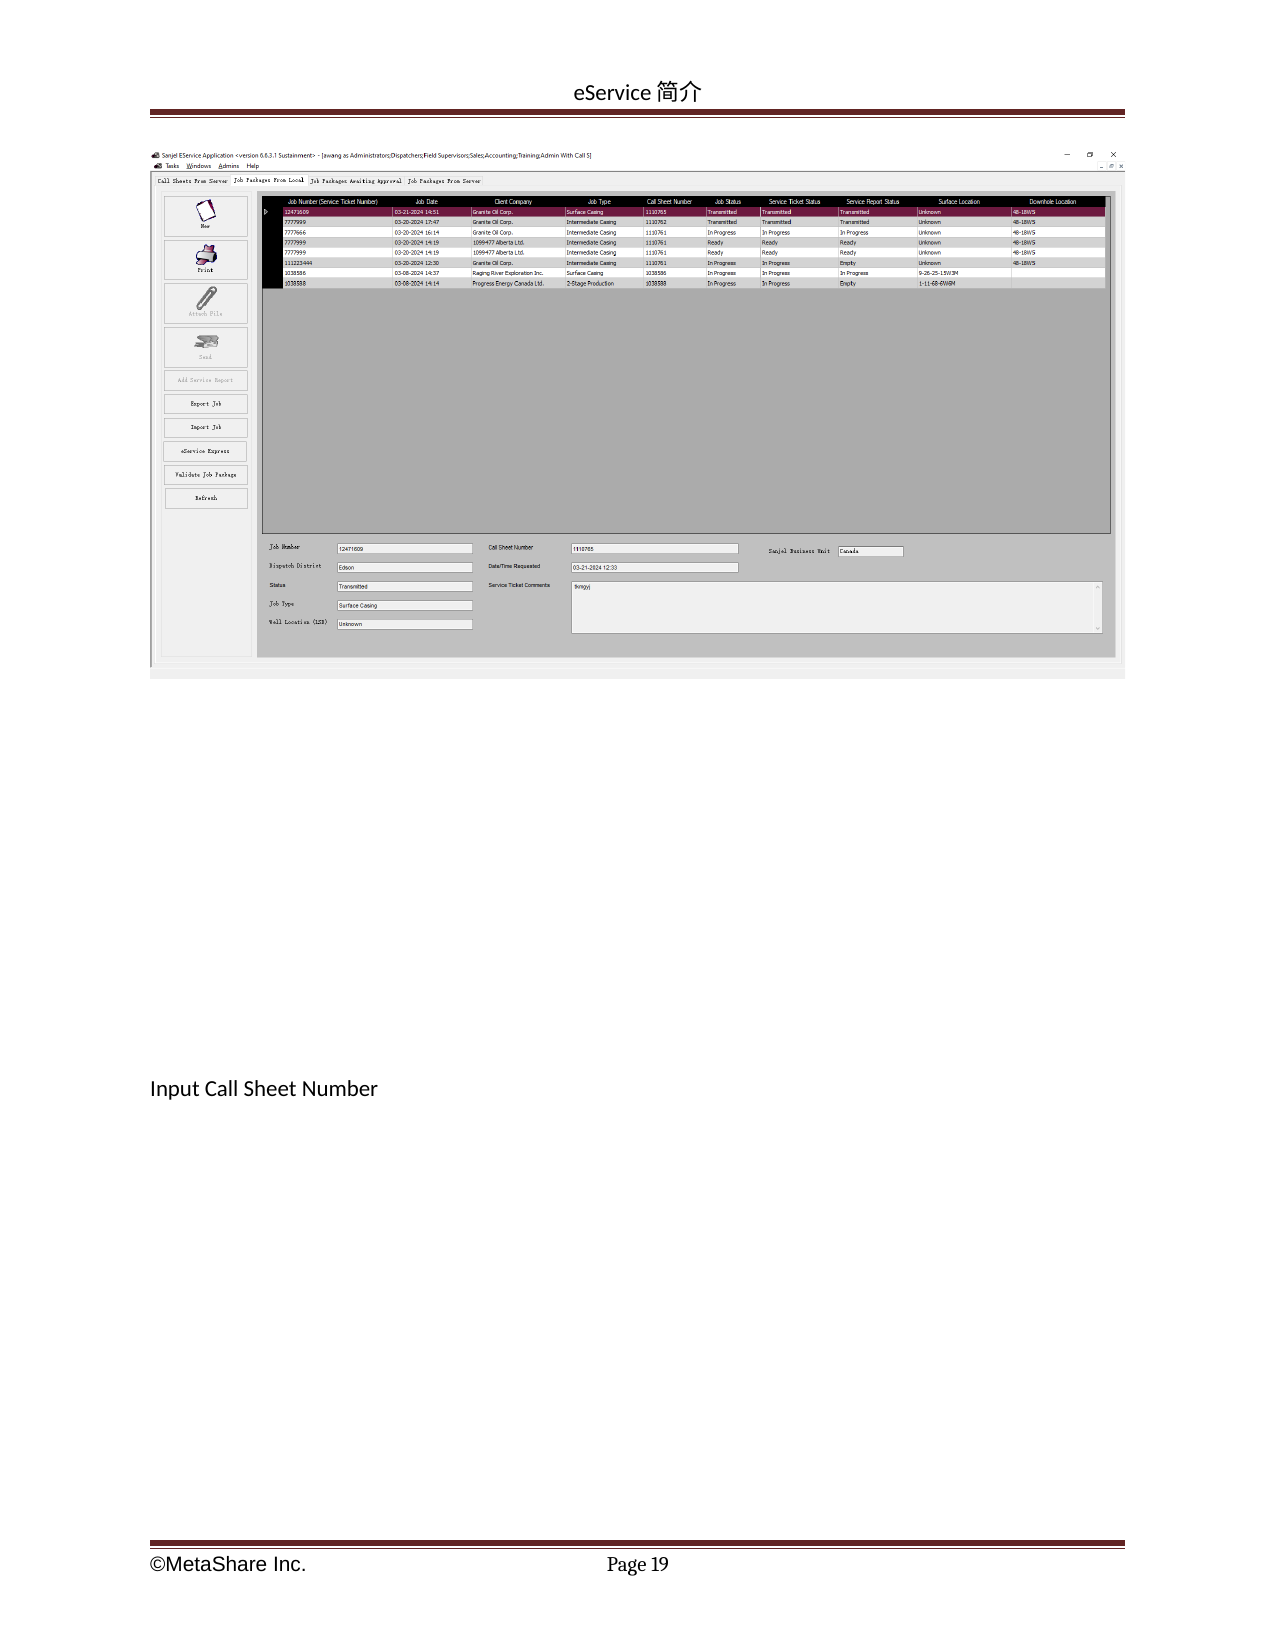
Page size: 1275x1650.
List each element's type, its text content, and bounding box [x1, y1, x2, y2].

text Input Call Sheet Number [150, 1074, 1125, 1102]
picture [150, 150, 1125, 679]
